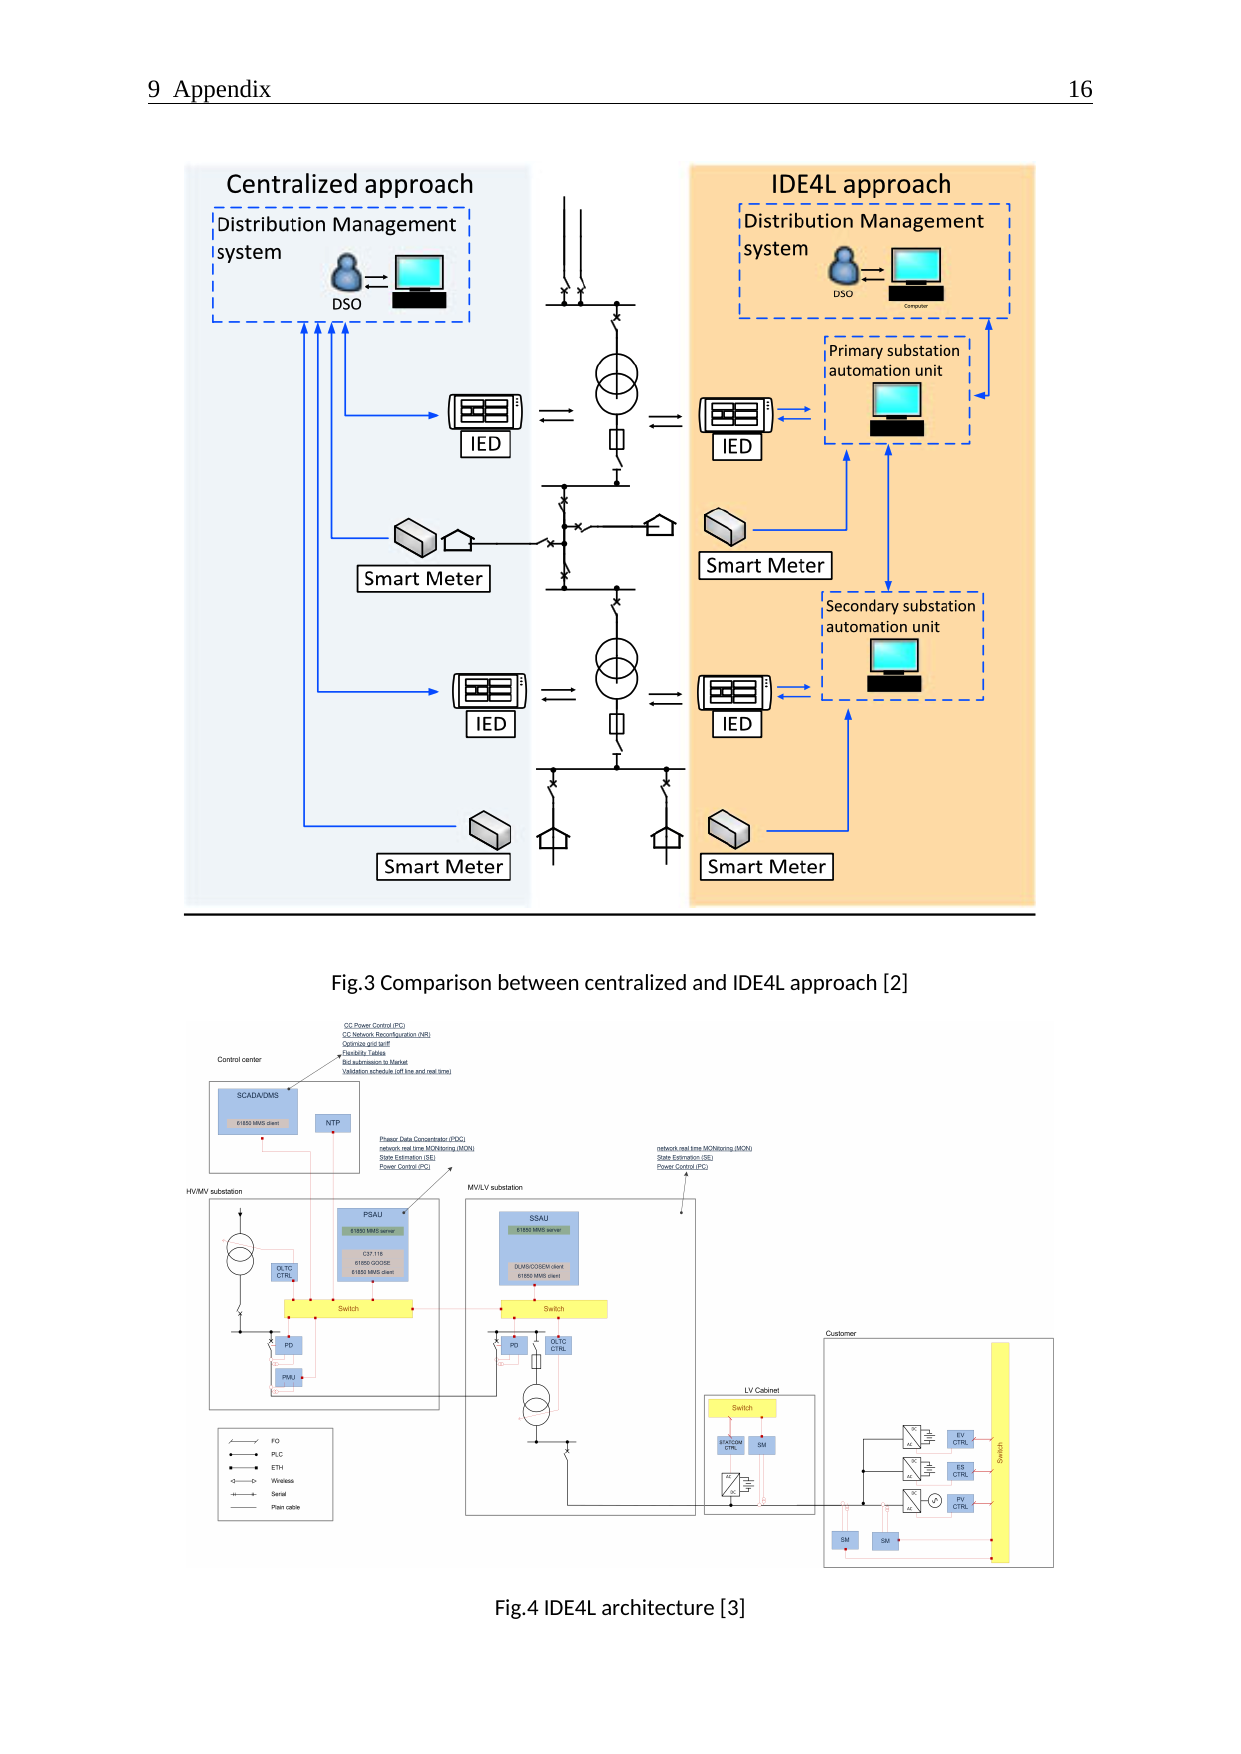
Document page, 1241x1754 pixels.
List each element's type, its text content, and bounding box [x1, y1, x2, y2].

text Fig.4 IDE4L architecture [3] [148, 1593, 1093, 1621]
picture [147, 147, 1092, 944]
text Fig.3 Comparison between centralized and IDE4L approach [2] [148, 968, 1093, 996]
picture [186, 1021, 1054, 1568]
